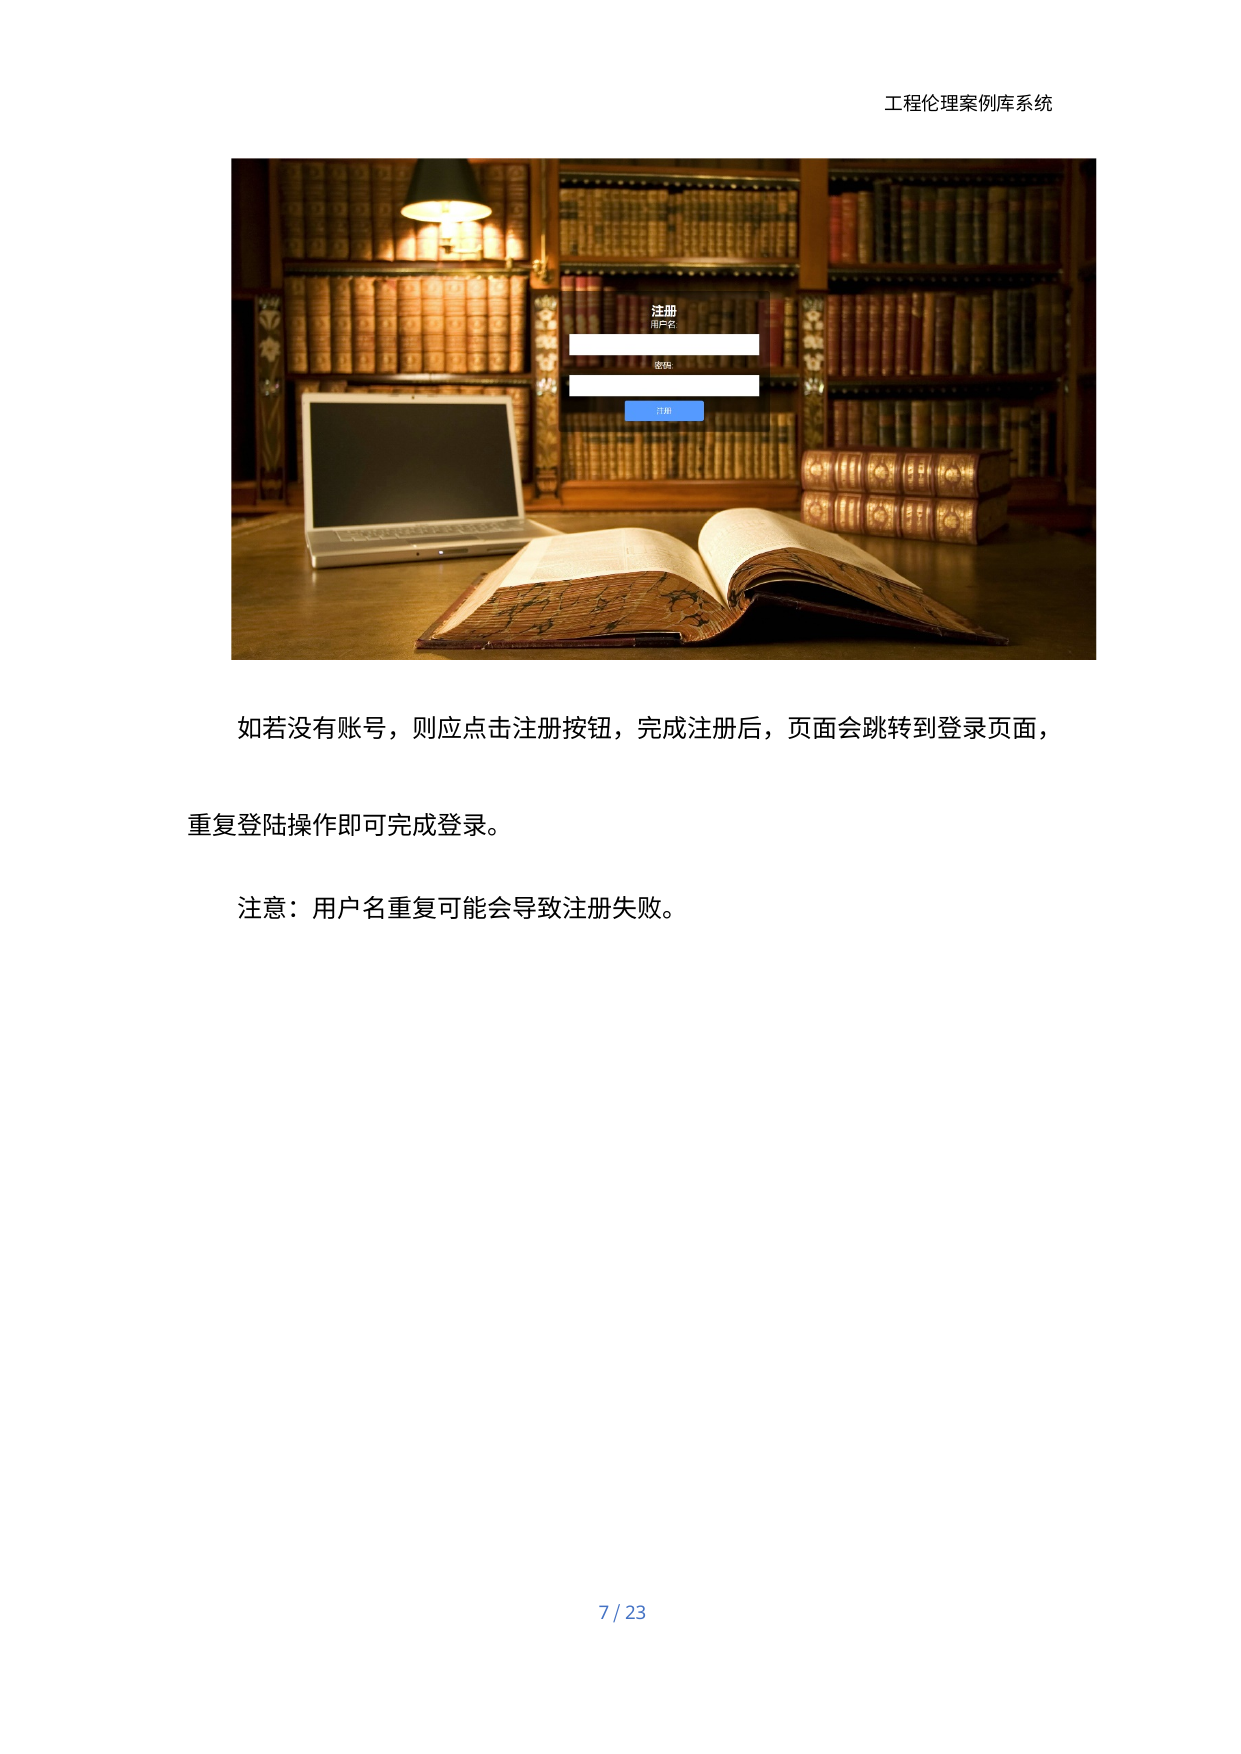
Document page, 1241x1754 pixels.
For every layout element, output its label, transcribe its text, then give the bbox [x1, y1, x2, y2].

text 如若没有账号，则应点击注册按钮，完成注册后，页面会跳转到登录页面，重复登陆操作即可完成登录。 [187, 694, 1053, 856]
text 注意：用户名重复可能会导致注册失败。 [187, 874, 1053, 939]
picture [231, 158, 1097, 660]
